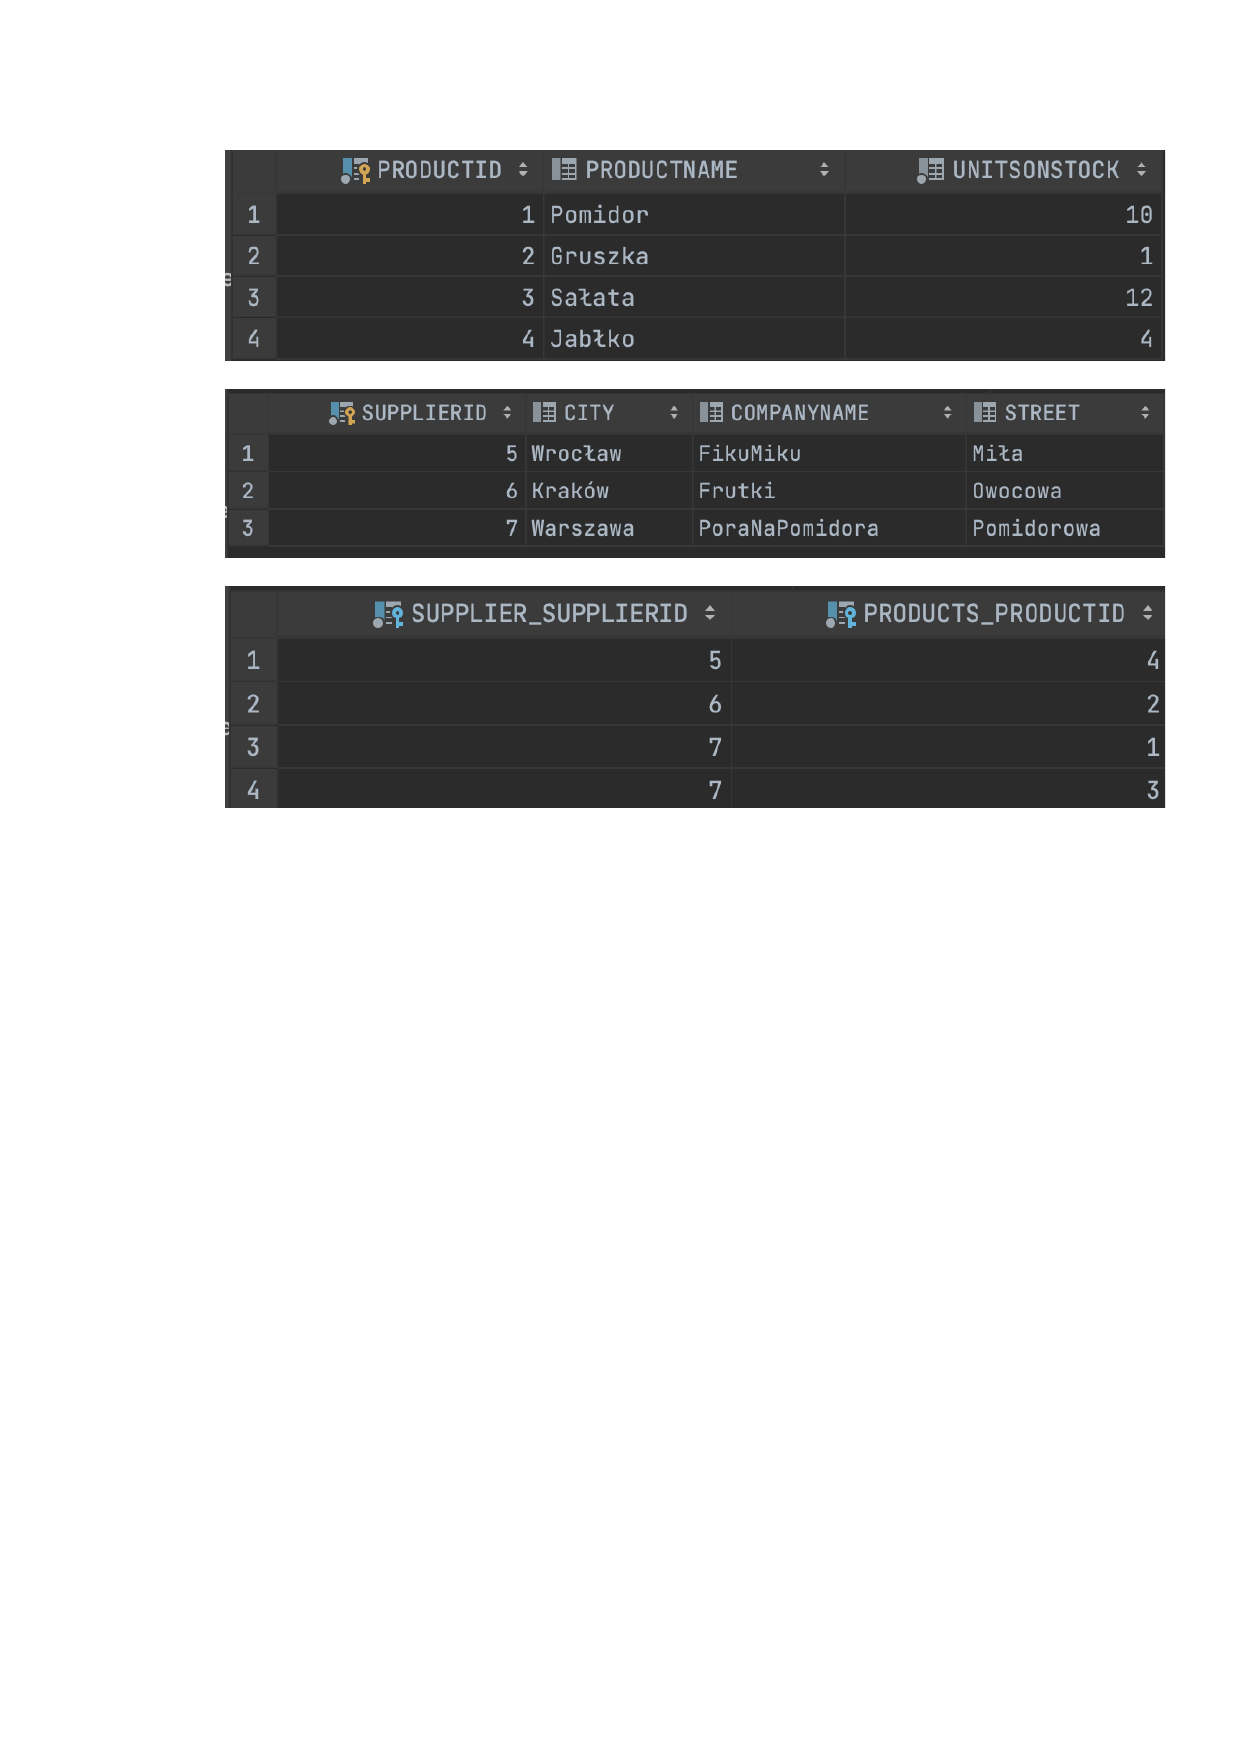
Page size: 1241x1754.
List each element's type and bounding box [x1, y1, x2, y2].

picture [225, 389, 1166, 558]
picture [225, 150, 1166, 361]
picture [225, 586, 1166, 808]
